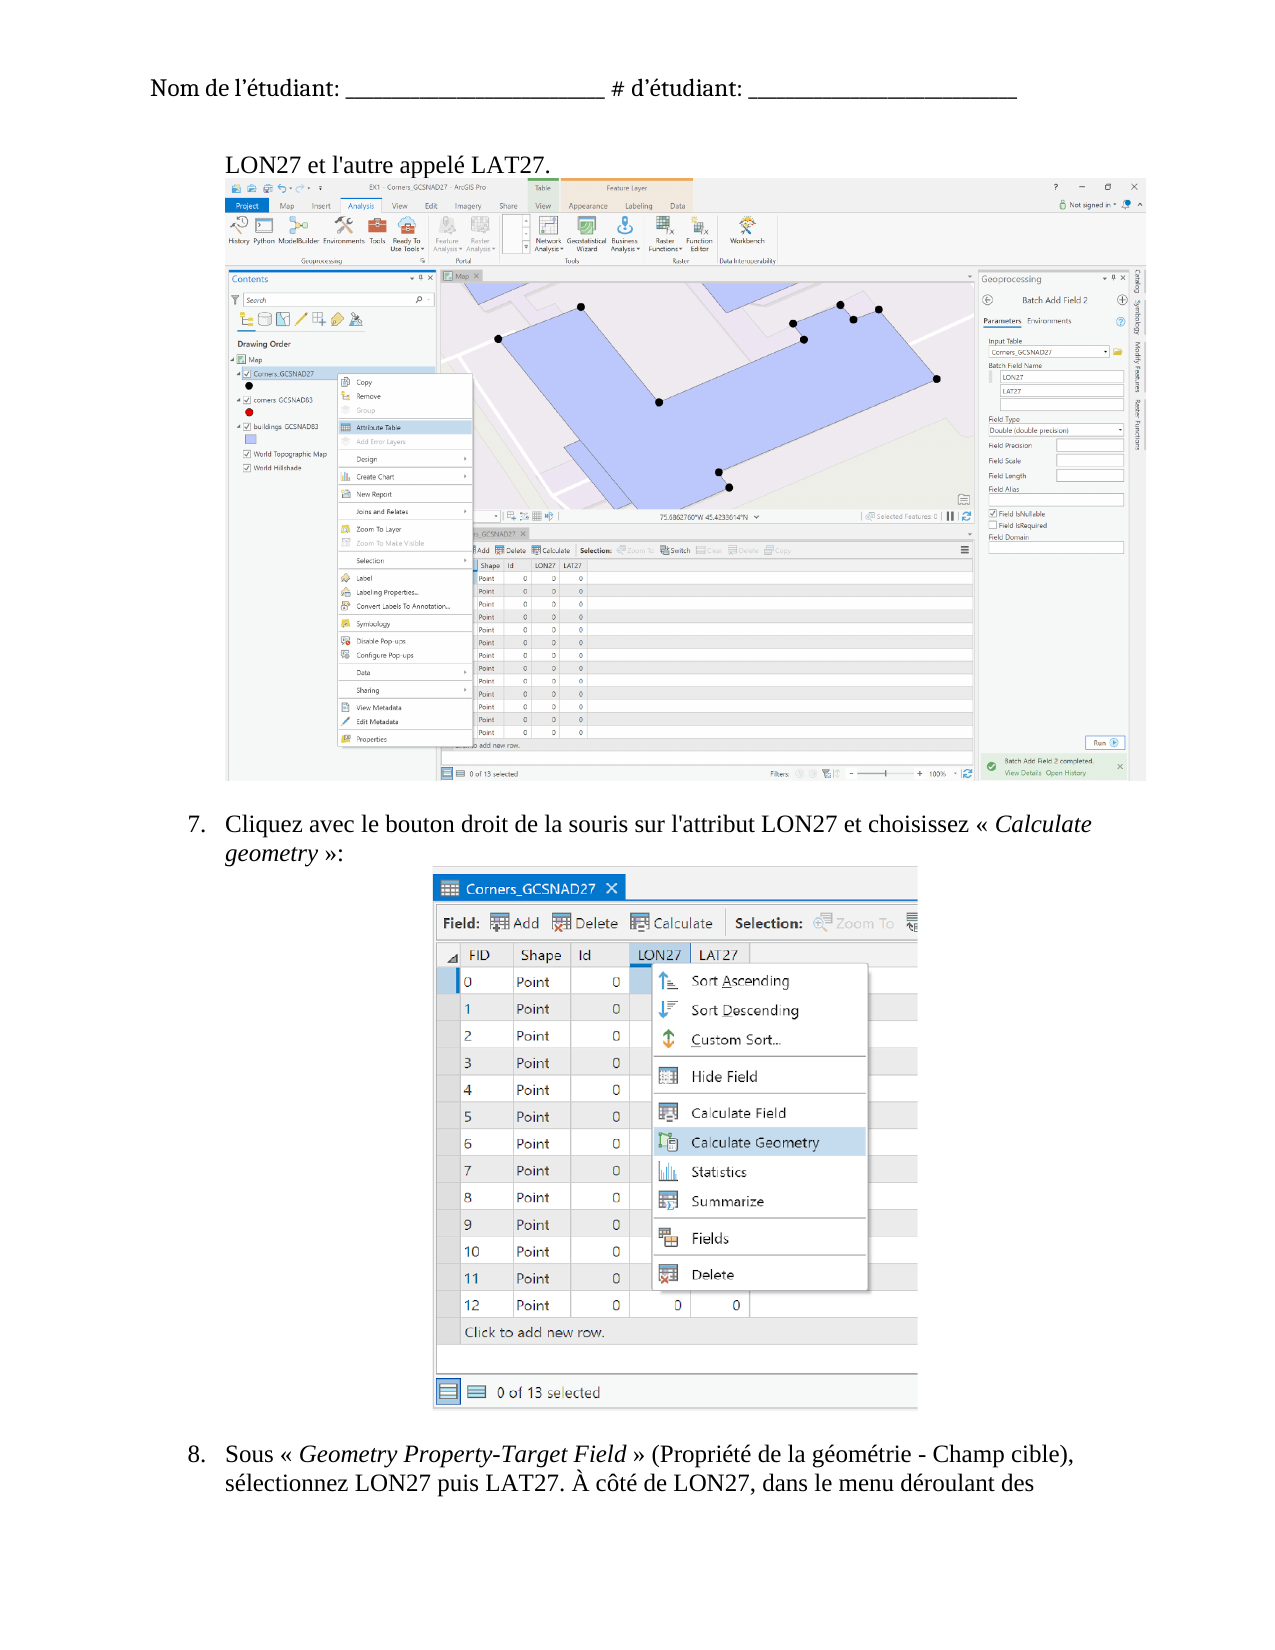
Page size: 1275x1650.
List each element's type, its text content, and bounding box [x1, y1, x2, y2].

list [187, 1439, 1125, 1497]
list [187, 150, 1125, 780]
list Cliquez avec le bouton droit de la souris sur l'attribut LON27 et choisissez « Calculate geometry »: [187, 809, 1125, 867]
picture [432, 866, 918, 1411]
picture [225, 178, 1147, 781]
